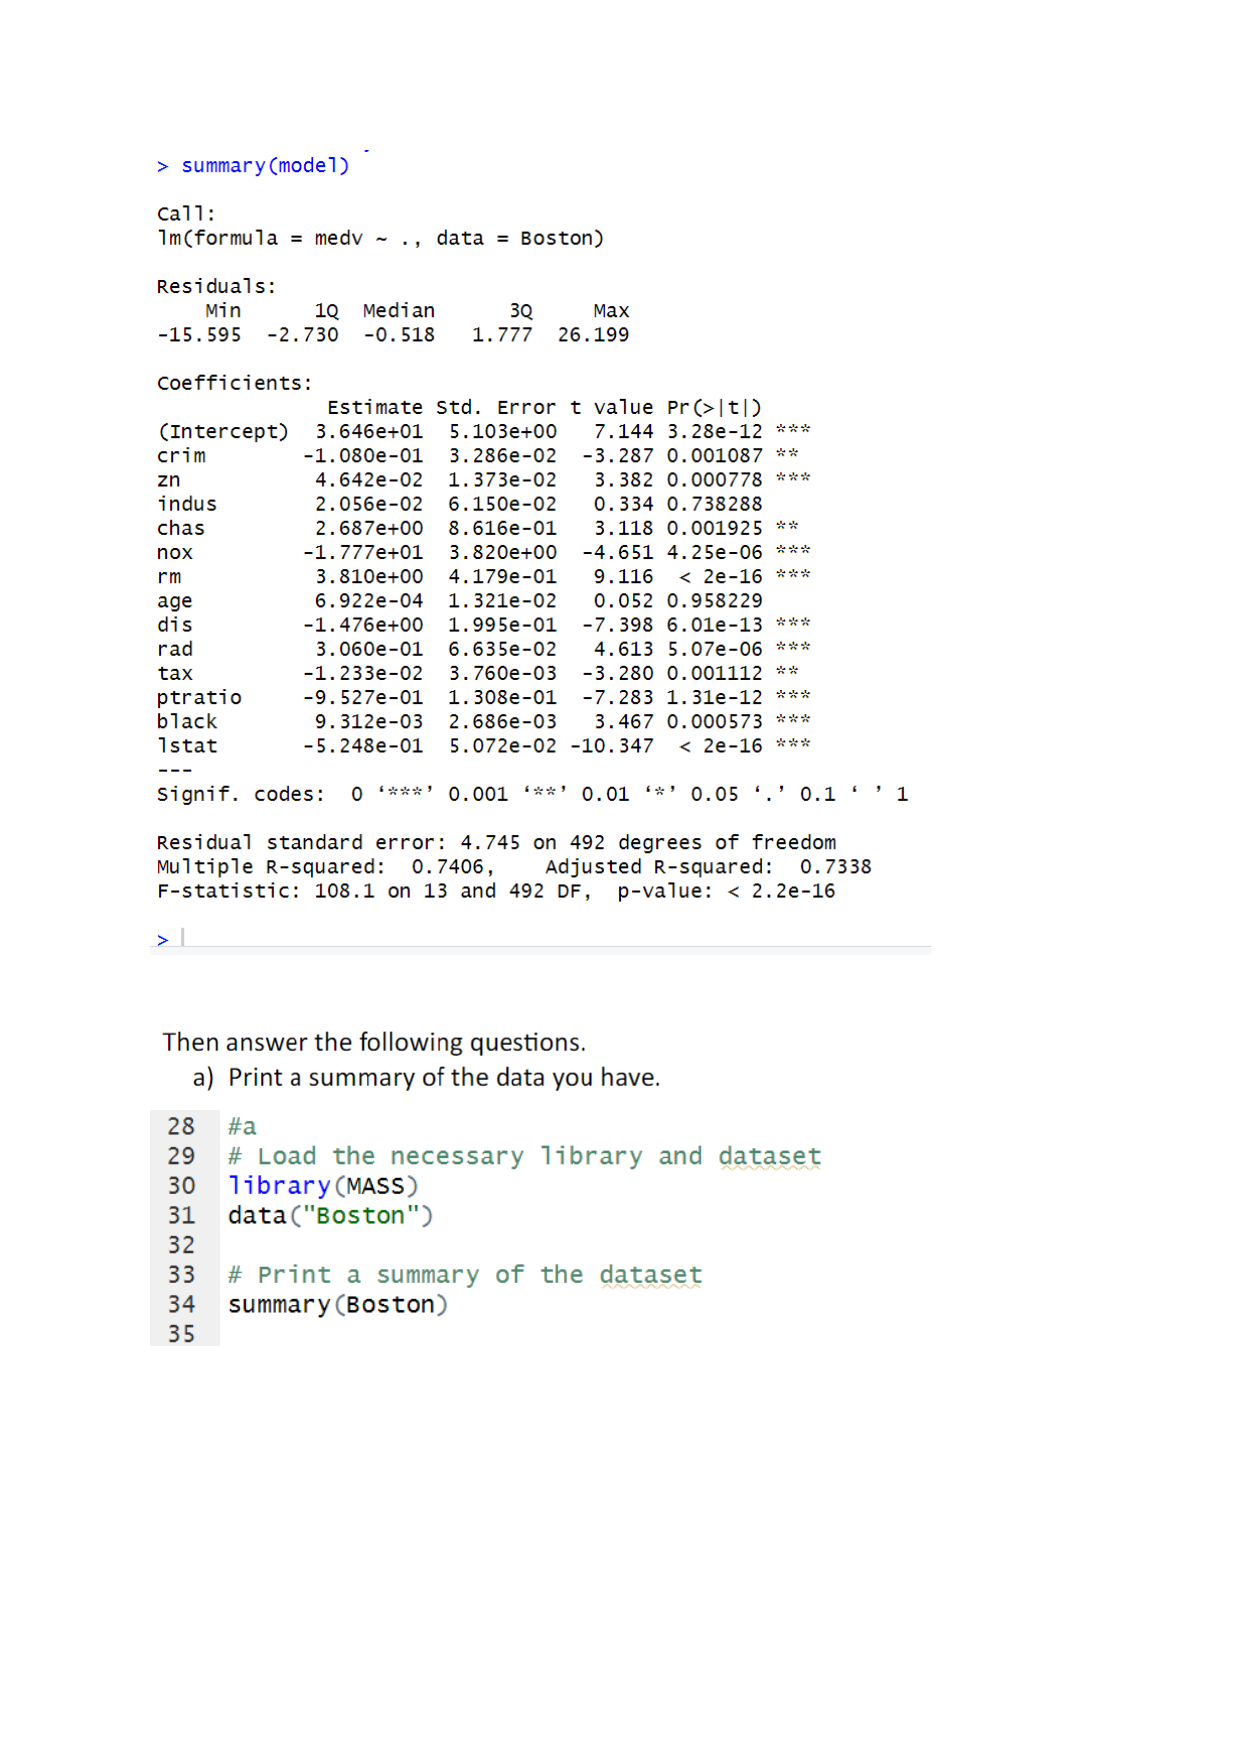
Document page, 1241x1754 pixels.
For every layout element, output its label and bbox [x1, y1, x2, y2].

picture [150, 1110, 944, 1346]
picture [150, 150, 932, 955]
picture [150, 1020, 1091, 1092]
